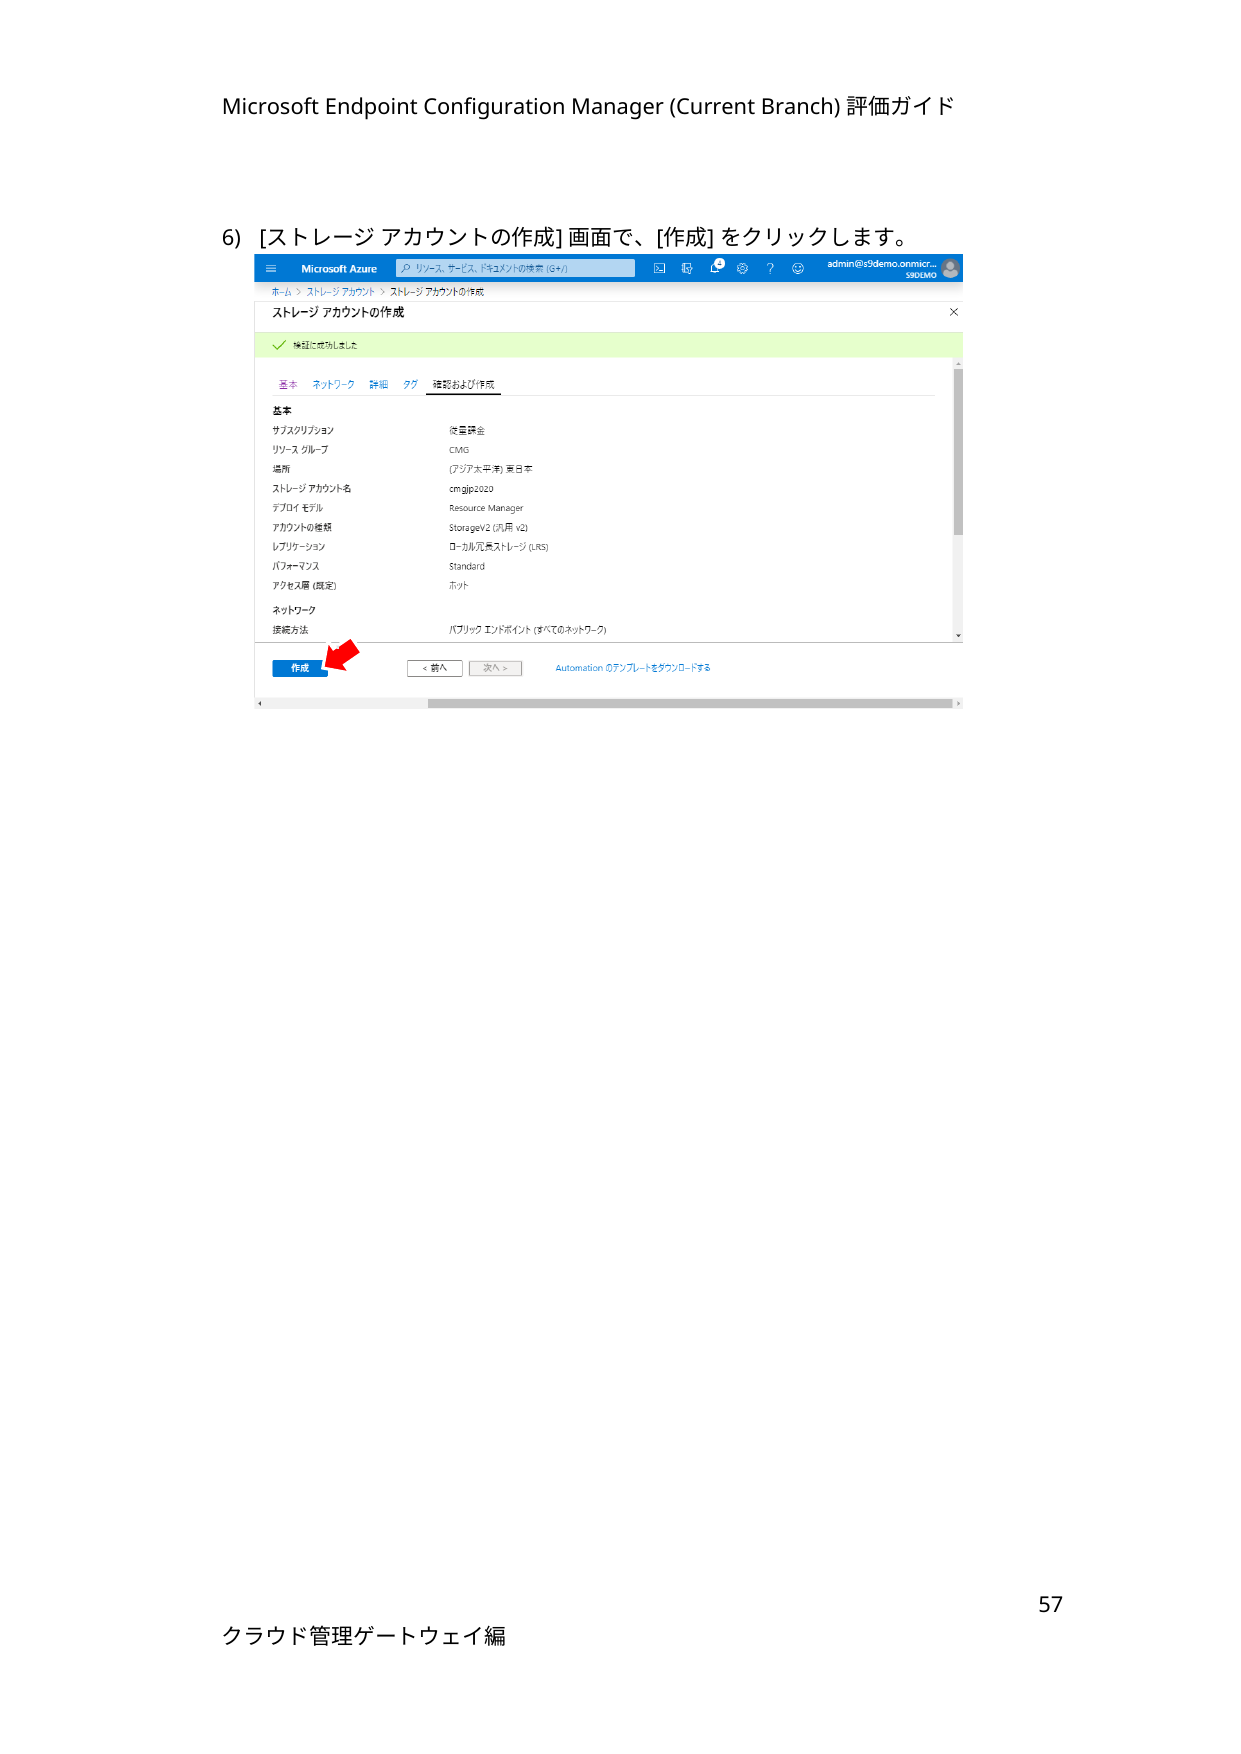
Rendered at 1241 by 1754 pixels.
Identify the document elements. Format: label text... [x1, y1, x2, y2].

picture [254, 254, 963, 709]
list [ストレージ アカウントの作成] 画面で、[作成] をクリックします。 [222, 217, 1063, 254]
